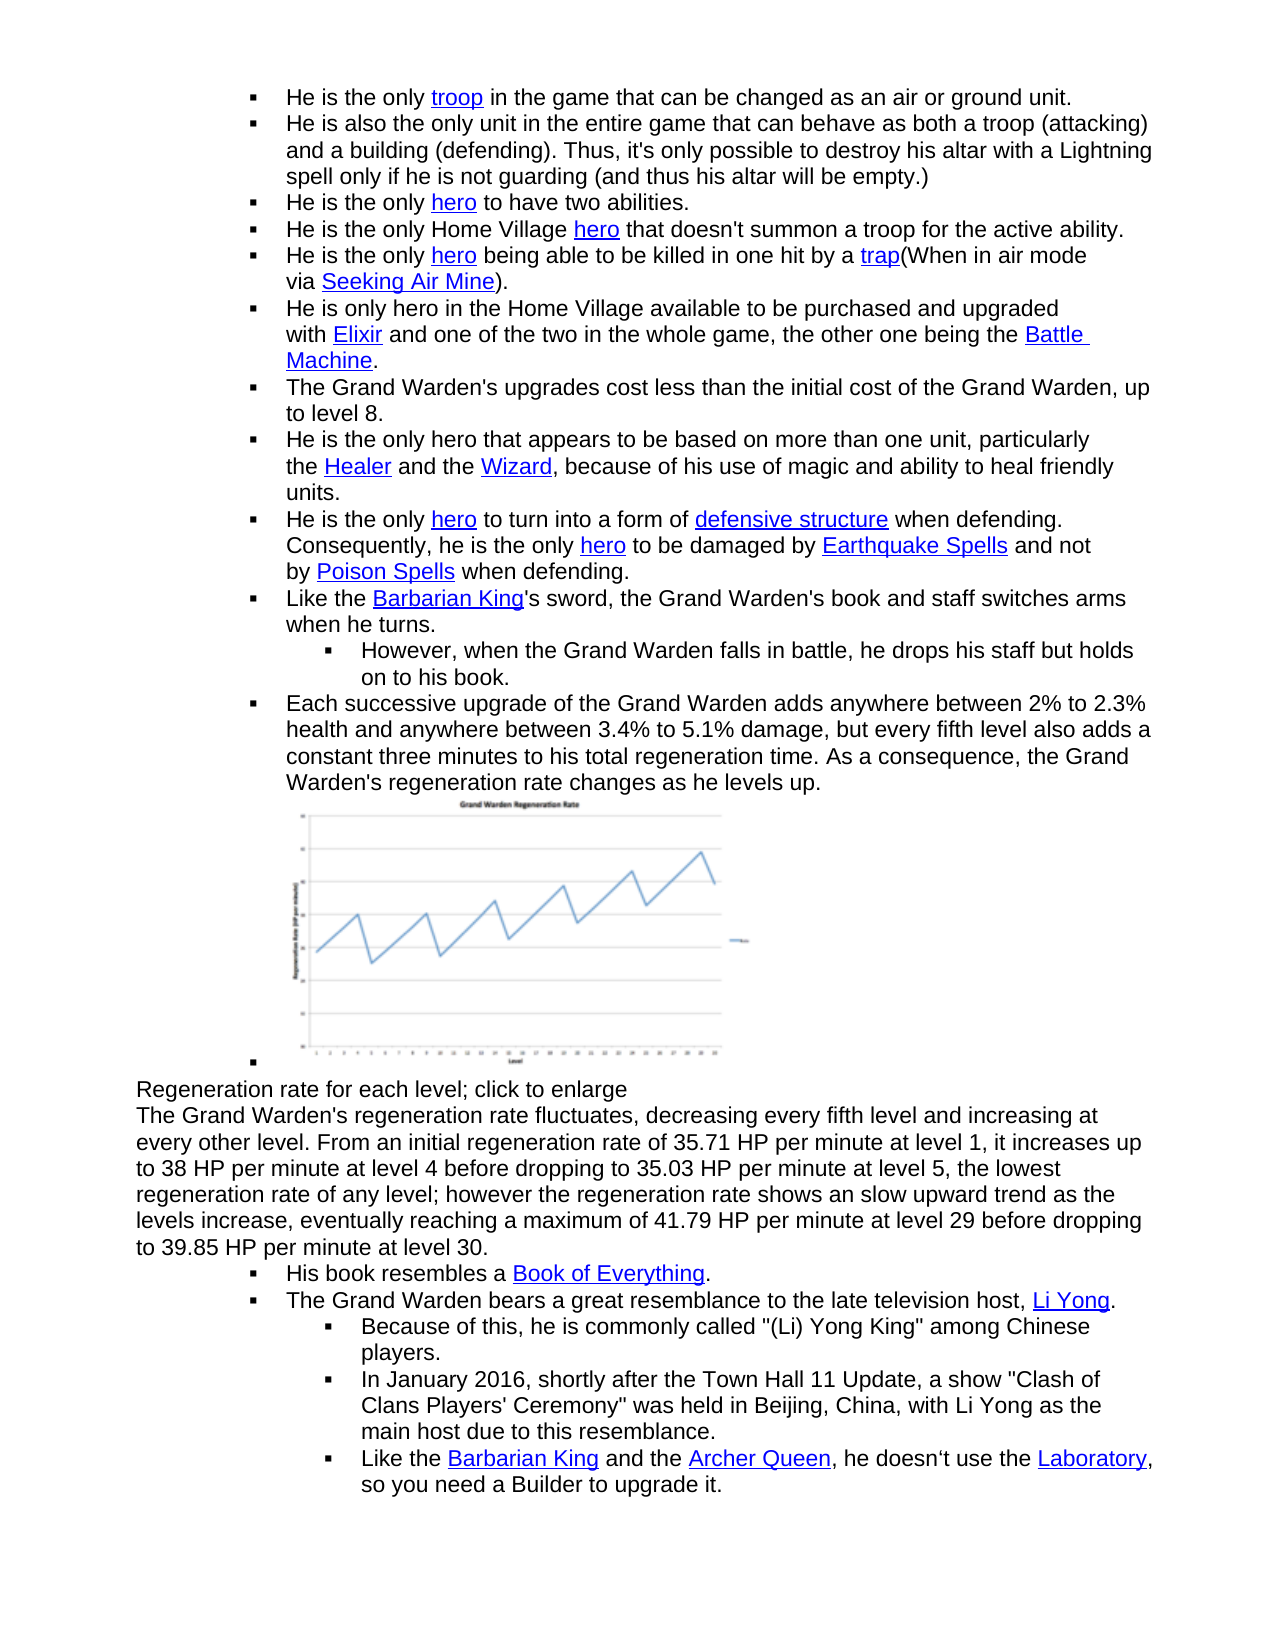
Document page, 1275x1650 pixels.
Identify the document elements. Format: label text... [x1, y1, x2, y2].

list The Grand Warden bears a great resemblance to the late television host, Li Yong. [248, 1287, 1157, 1313]
list He is the only hero that appears to be based on more than one unit, particularly the Healer and the Wizard, because of his use of magic and ability to heal friendly units. [248, 426, 1157, 506]
list However, when the Grand Warden falls in battle, he drops his staff but holds on to his book. [323, 637, 1157, 690]
list He is the only hero to have two abilities. [248, 189, 1157, 216]
list Like the Barbarian King's sword, the Grand Warden's book and staff switches arms when he turns. [248, 584, 1157, 637]
list In January 2016, shortly after the Town Hall 11 Update, a show "Clash of Clans Players' Ceremony" was held in Beijing, China, with Li Yong as the main host due to this resemblance. [323, 1366, 1157, 1445]
list His book resembles a Book of Everything. [248, 1260, 1157, 1287]
list He is the only Home Village hero that doesn't summon a troop for the active ability. [248, 216, 1157, 242]
list Because of this, he is commonly called "(Li) Yong King" among Chinese players. [323, 1313, 1157, 1366]
text Regeneration rate for each level; click to enlarge [136, 1076, 1157, 1102]
picture [285, 795, 755, 1071]
list Like the Barbarian King and the Archer Queen, he doesn‘t use the Laboratory, so you need a Builder to upgrade it. [323, 1445, 1157, 1497]
list Each successive upgrade of the Grand Warden adds anywhere between 2% to 2.3% health and anywhere between 3.4% to 5.1% damage, but every fifth level also adds a constant three minutes to his total regeneration time. As a consequence, the Grand Warden's regeneration rate changes as he levels up. [248, 690, 1157, 795]
text The Grand Warden's regeneration rate fluctuates, decreasing every fifth level and increasing at every other level. From an initial regeneration rate of 35.71 HP per minute at level 1, it increases up to 38 HP per minute at level 4 before dropping to 35.03 HP per minute at level 5, the lowest regeneration rate of any level; however the regeneration rate shows an slow upward trend as the levels increase, eventually reaching a maximum of 41.79 HP per minute at level 29 before dropping to 39.85 HP per minute at level 30. [136, 1102, 1157, 1260]
list He is the only troop in the game that can be changed as an air or ground unit. [248, 84, 1157, 110]
list He is also the only unit in the entire game that can behave as both a troop (attacking) and a building (defending). Thus, it's only possible to destroy his altar with a Lightning spell only if he is not guarding (and thus his altar will be empty.) [248, 110, 1157, 189]
list The Grand Warden's upgrades cost less than the initial cost of the Grand Warden, up to level 8. [248, 374, 1157, 426]
list He is only hero in the Home Village available to be purchased and upgraded with Elixir and one of the two in the whole game, the other one being the Battle Machine. [248, 295, 1157, 374]
list He is the only hero being able to be killed in one hit by a trap(When in air mode via Seeking Air Mine). [248, 242, 1157, 295]
list He is the only hero to turn into a form of defensive structure when defending. Consequently, he is the only hero to be damaged by Earthquake Spells and not by Poison Spells when defending. [248, 506, 1157, 584]
